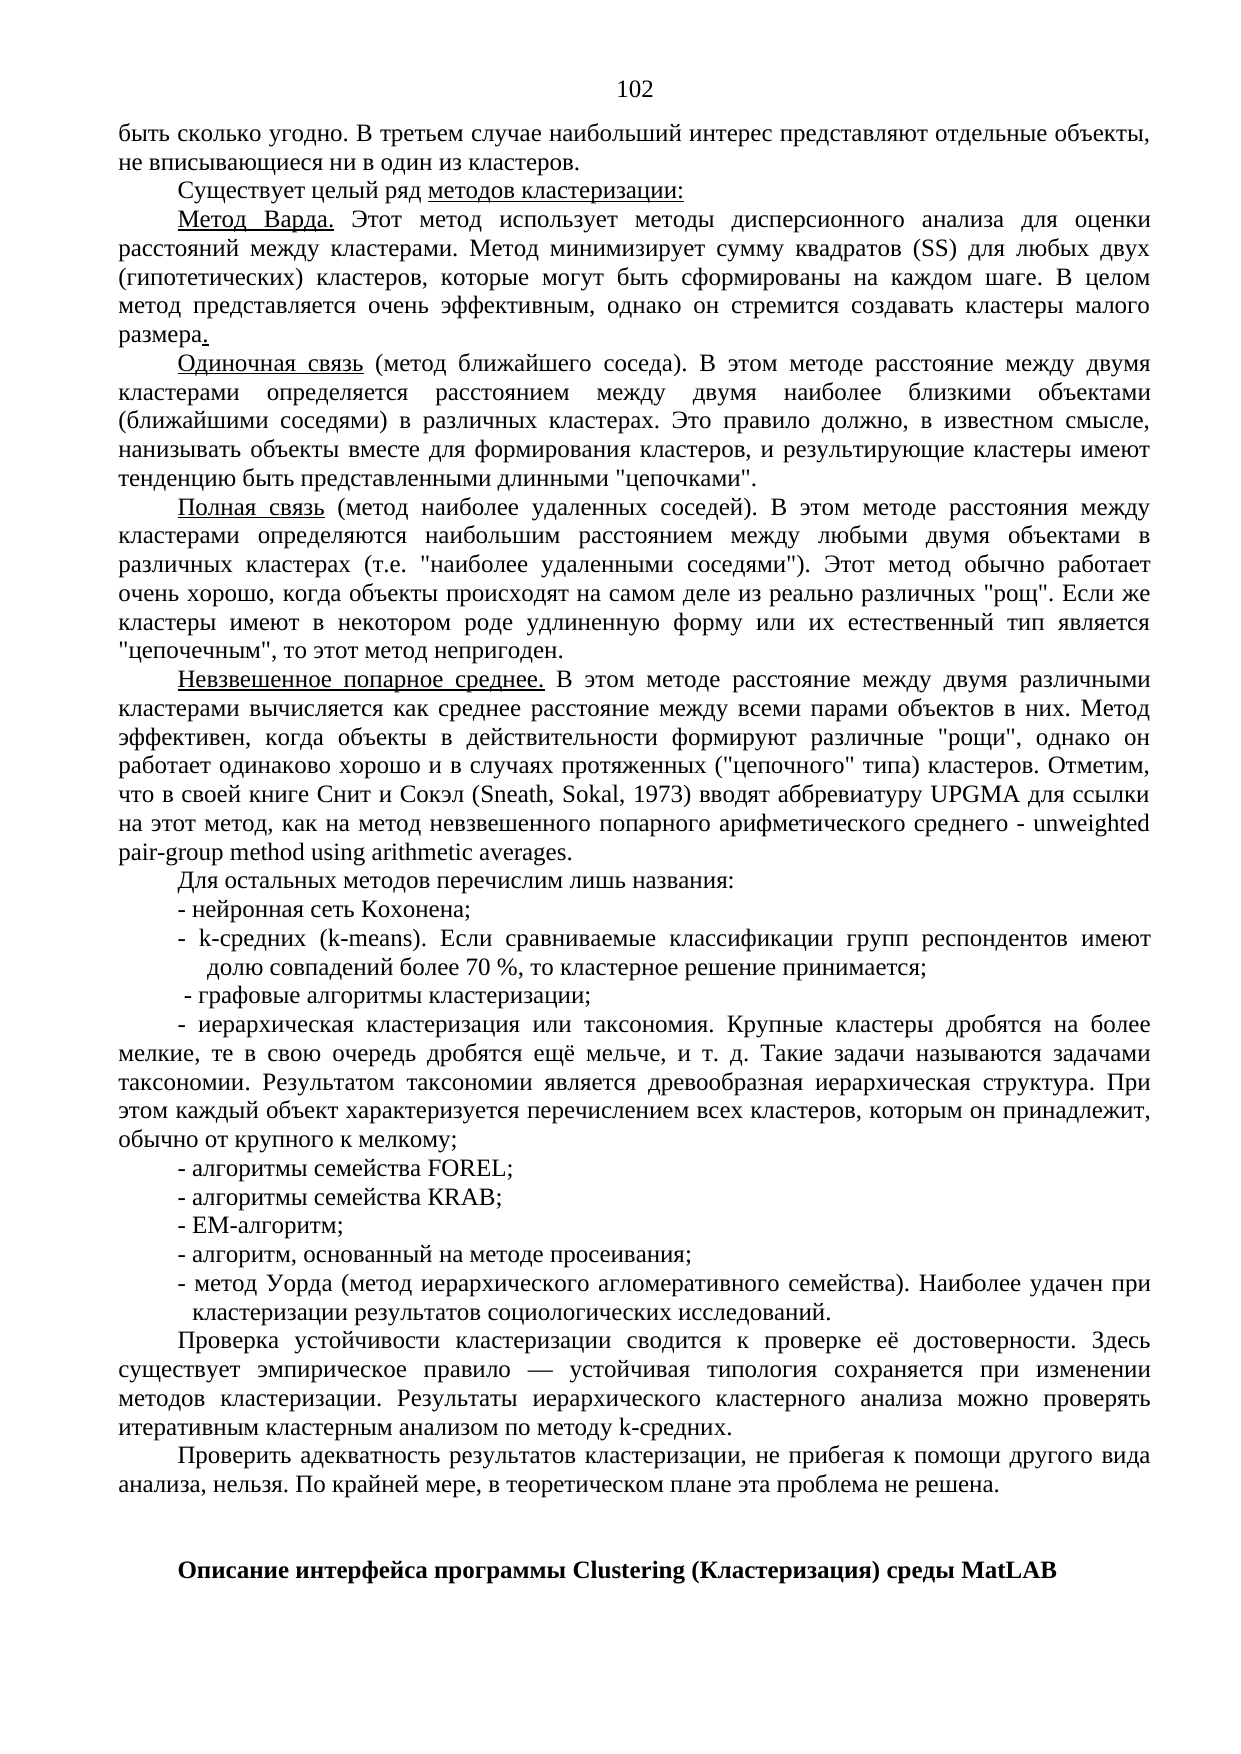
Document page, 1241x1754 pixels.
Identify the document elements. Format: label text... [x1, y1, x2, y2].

text Описание интерфейса программы Clustering (Кластеризация) среды MatLAB [118, 1556, 1152, 1584]
text - алгоритм, основанный на методе просеивания; [118, 1239, 1152, 1268]
text - графовые алгоритмы кластеризации; [118, 981, 1152, 1009]
text - иерархическая кластеризация или таксономия. Крупные кластеры дробятся на более мелкие, те в свою очередь дробятся ещё мельче, и т. д. Такие задачи называются задачами таксономии. Результатом таксономии является древообразная иерархическая структура. При этом каждый объект характеризуется перечислением всех кластеров, которым он принадлежит, обычно от крупного к мелкому; [118, 1009, 1152, 1153]
text Невзвешенное попарное среднее. В этом методе расстояние между двумя различными кластерами вычисляется как среднее расстояние между всеми парами объектов в них. Метод эффективен, когда объекты в действительности формируют различные "рощи", однако он работает одинаково хорошо и в случаях протяженных ("цепочного" типа) кластеров. Отметим, что в своей книге Снит и Сокэл (Sneath, Sokal, 1973) вводят аббревиатуру UPGMA для ссылки на этот метод, как на метод невзвешенного попарного арифметического среднего - unweighted pair-group method using arithmetic averages. [118, 664, 1152, 866]
text - k-средних (k-means). Если сравниваемые классификации групп респондентов имеют долю совпадений более 70 %, то кластерное решение принимается; [177, 923, 1152, 981]
text - алгоритмы семейства КRAB; [118, 1182, 1152, 1211]
text Проверка устойчивости кластеризации сводится к проверке её достоверности. Здесь существует эмпирическое правило — устойчивая типология сохраняется при изменении методов кластеризации. Результаты иерархического кластерного анализа можно проверять итеративным кластерным анализом по методу k-средних. [118, 1326, 1152, 1441]
text - метод Уорда (метод иерархического агломеративного семейства). Наиболее удачен при кластеризации результатов социологических исследований. [177, 1268, 1152, 1326]
text Для остальных методов перечислим лишь названия: [118, 866, 1152, 894]
text Полная связь (метод наиболее удаленных соседей). В этом методе расстояния между кластерами определяются наибольшим расстоянием между любыми двумя объектами в различных кластерах (т.е. "наиболее удаленными соседями"). Этот метод обычно работает очень хорошо, когда объекты происходят на самом деле из реально различных "рощ". Если же кластеры имеют в некотором роде удлиненную форму или их естественный тип является "цепочечным", то этот метод непригоден. [118, 492, 1152, 664]
text - нейронная сеть Кохонена; [118, 894, 1152, 923]
text Метод Варда. Этот метод использует методы дисперсионного анализа для оценки расстояний между кластерами. Метод минимизирует сумму квадратов (SS) для любых двух (гипотетических) кластеров, которые могут быть сформированы на каждом шаге. В целом метод представляется очень эффективным, однако он стремится создавать кластеры малого размера. [118, 204, 1152, 348]
text - EM-алгоритм; [118, 1211, 1152, 1239]
text Одиночная связь (метод ближайшего соседа). В этом методе расстояние между двумя кластерами определяется расстоянием между двумя наиболее близкими объектами (ближайшими соседями) в различных кластерах. Это правило должно, в известном смысле, нанизывать объекты вместе для формирования кластеров, и результирующие кластеры имеют тенденцию быть представленными длинными "цепочками". [118, 348, 1152, 492]
text Существует целый ряд методов кластеризации: [118, 176, 1152, 204]
text - алгоритмы семейства FOREL; [118, 1153, 1152, 1182]
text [118, 118, 1152, 176]
text Проверить адекватность результатов кластеризации, не прибегая к помощи другого вида анализа, нельзя. По крайней мере, в теоретическом плане эта проблема не решена. [118, 1441, 1152, 1498]
